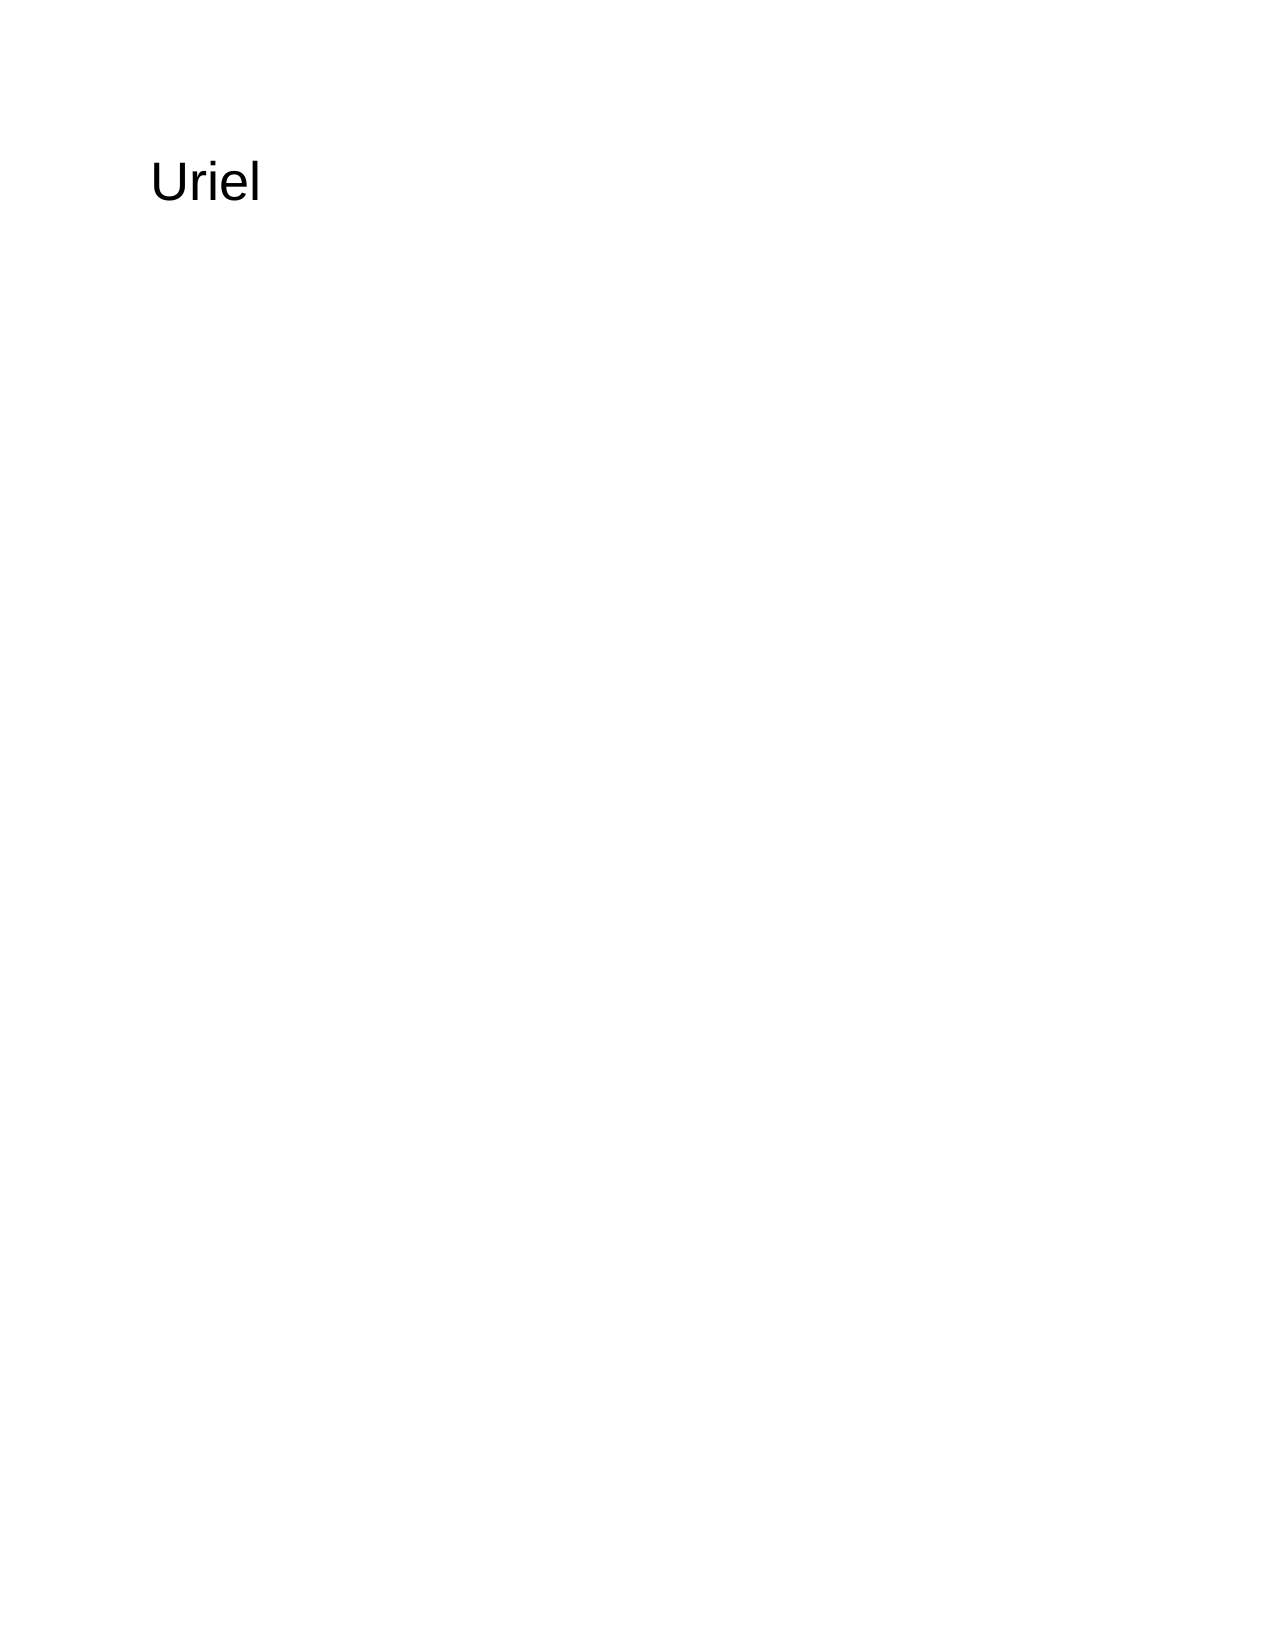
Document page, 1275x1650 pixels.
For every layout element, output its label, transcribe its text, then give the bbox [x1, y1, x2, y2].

title Uriel [150, 150, 1125, 212]
